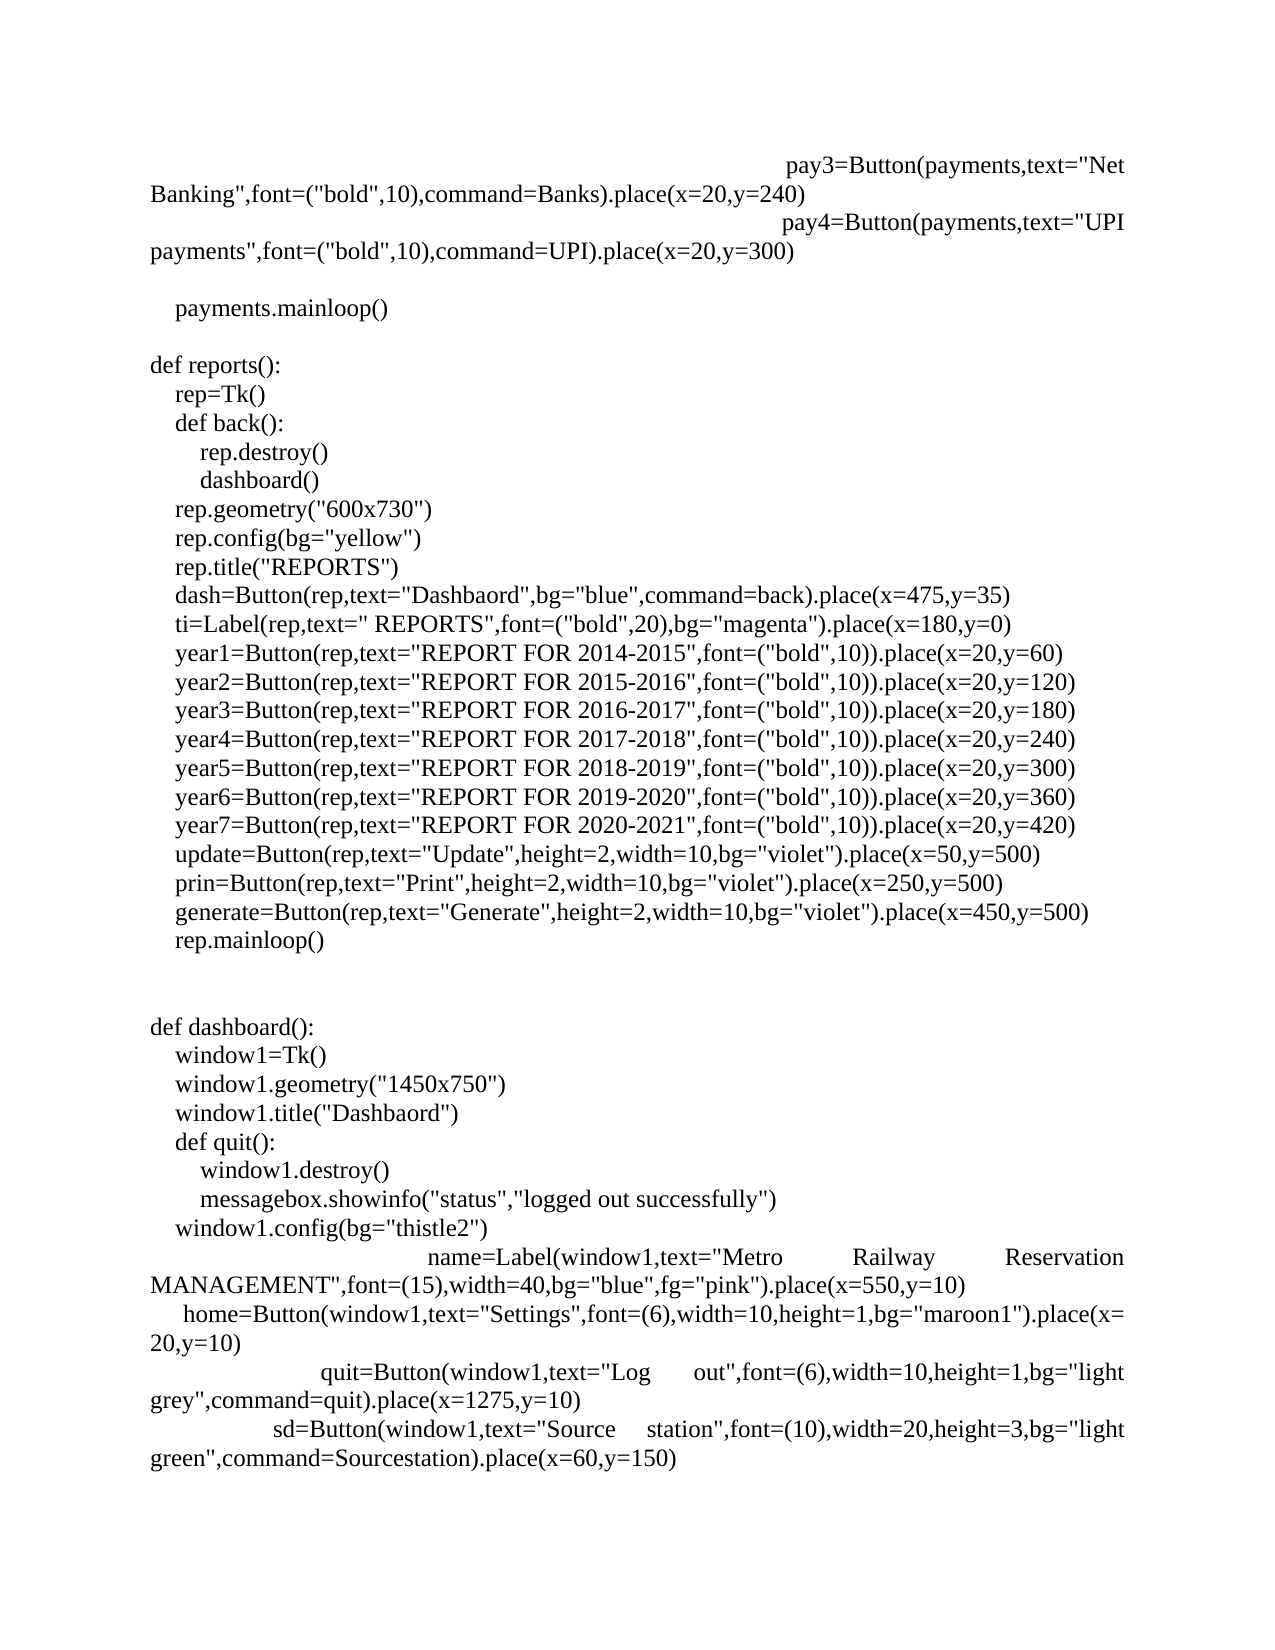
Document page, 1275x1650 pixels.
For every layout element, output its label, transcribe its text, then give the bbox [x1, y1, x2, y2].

text window1.title("Dashbaord") [150, 1098, 1125, 1127]
text rep.title("REPORTS") [150, 552, 1125, 581]
text pay4=Button(payments,text="UPI payments",font=("bold",10),command=UPI).place(x=20,y=300) [150, 207, 1125, 265]
text window1.destroy() [150, 1156, 1125, 1184]
text window1.geometry("1450x750") [150, 1069, 1125, 1098]
text def reports(): [150, 351, 1125, 379]
text year6=Button(rep,text="REPORT FOR 2019-2020",font=("bold",10)).place(x=20,y=360) [150, 782, 1125, 811]
text def dashboard(): [150, 1012, 1125, 1041]
text generate=Button(rep,text="Generate",height=2,width=10,bg="violet").place(x=450,y=500) [150, 897, 1125, 926]
text prin=Button(rep,text="Print",height=2,width=10,bg="violet").place(x=250,y=500) [150, 868, 1125, 897]
text rep.mainloop() [150, 926, 1125, 954]
text def quit(): [150, 1127, 1125, 1156]
text dashboard() [150, 466, 1125, 494]
text messagebox.showinfo("status","logged out successfully") [150, 1184, 1125, 1213]
text name=Label(window1,text="Metro Railway Reservation MANAGEMENT",font=(15),width=40,bg="blue",fg="pink").place(x=550,y=10) [150, 1242, 1125, 1299]
text ti=Label(rep,text=" REPORTS",font=("bold",20),bg="magenta").place(x=180,y=0) [150, 609, 1125, 638]
text year3=Button(rep,text="REPORT FOR 2016-2017",font=("bold",10)).place(x=20,y=180) [150, 696, 1125, 724]
text year2=Button(rep,text="REPORT FOR 2015-2016",font=("bold",10)).place(x=20,y=120) [150, 667, 1125, 696]
text payments.mainloop() [150, 293, 1125, 322]
text rep.geometry("600x730") [150, 494, 1125, 523]
text home=Button(window1,text="Settings",font=(6),width=10,height=1,bg="maroon1").place(x=20,y=10) [150, 1299, 1125, 1357]
text dash=Button(rep,text="Dashbaord",bg="blue",command=back).place(x=475,y=35) [150, 581, 1125, 609]
text window1=Tk() [150, 1041, 1125, 1069]
text year1=Button(rep,text="REPORT FOR 2014-2015",font=("bold",10)).place(x=20,y=60) [150, 638, 1125, 667]
text pay3=Button(payments,text="Net Banking",font=("bold",10),command=Banks).place(x=20,y=240) [150, 150, 1125, 207]
text rep=Tk() [150, 379, 1125, 408]
text quit=Button(window1,text="Log out",font=(6),width=10,height=1,bg="light grey",command=quit).place(x=1275,y=10) [150, 1357, 1125, 1414]
text sd=Button(window1,text="Source station",font=(10),width=20,height=3,bg="light green",command=Sourcestation).place(x=60,y=150) [150, 1414, 1125, 1472]
text update=Button(rep,text="Update",height=2,width=10,bg="violet").place(x=50,y=500) [150, 839, 1125, 868]
text rep.destroy() [150, 437, 1125, 466]
text window1.config(bg="thistle2") [150, 1213, 1125, 1242]
text def back(): [150, 408, 1125, 437]
text year5=Button(rep,text="REPORT FOR 2018-2019",font=("bold",10)).place(x=20,y=300) [150, 753, 1125, 782]
text year4=Button(rep,text="REPORT FOR 2017-2018",font=("bold",10)).place(x=20,y=240) [150, 724, 1125, 753]
text rep.config(bg="yellow") [150, 523, 1125, 552]
text year7=Button(rep,text="REPORT FOR 2020-2021",font=("bold",10)).place(x=20,y=420) [150, 811, 1125, 839]
